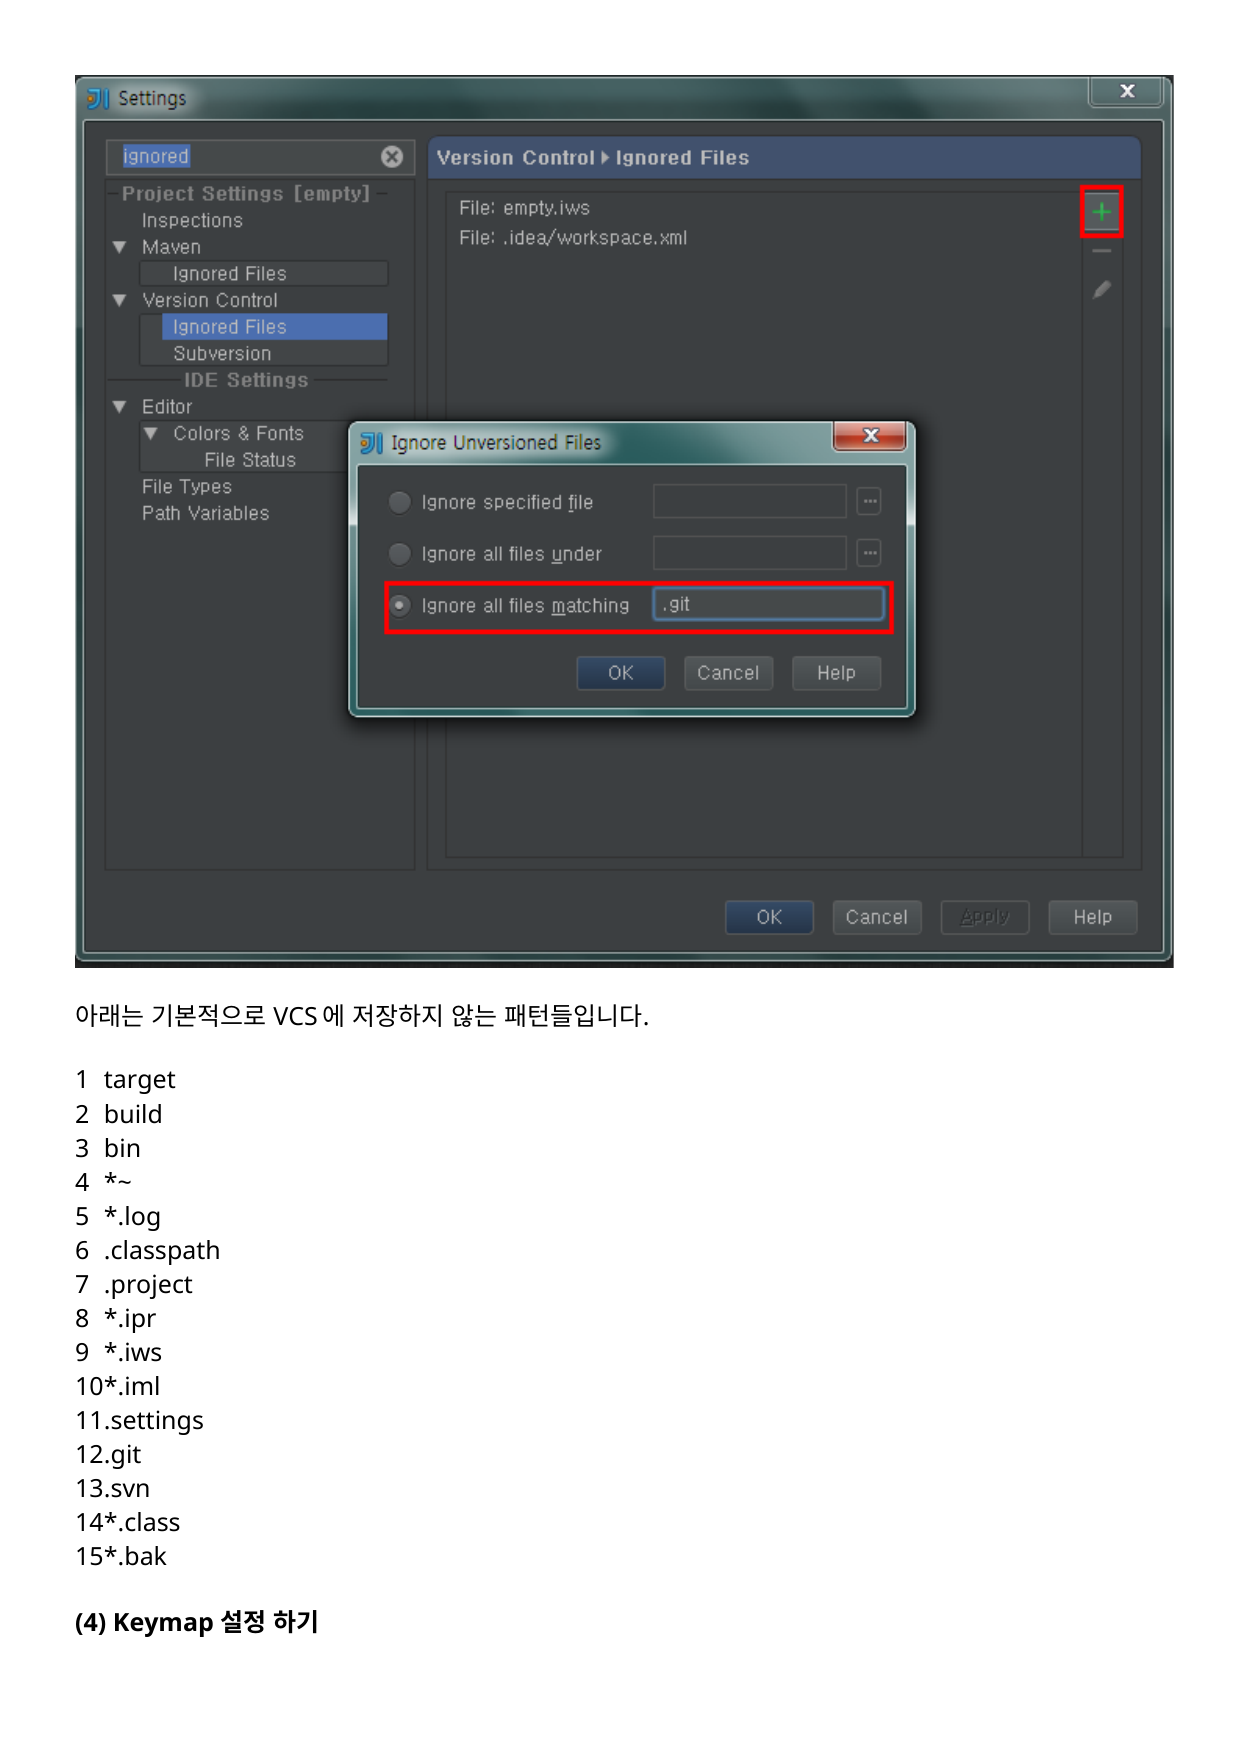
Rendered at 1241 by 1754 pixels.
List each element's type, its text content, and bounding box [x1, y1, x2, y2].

picture [75, 75, 1174, 968]
text 아래는 기본적으로 VCS에 저장하지 않는 패턴들입니다. [75, 997, 1165, 1033]
table_header 1 2 3 4 5 6 7 8 9 10 11 12 13 14 15 [75, 1062, 104, 1573]
table_header target build bin *~ *.log .classpath .project *.ipr *.iws *.iml .settings .git .svn *.class *.bak [104, 1062, 229, 1573]
text (4) Keymap 설정 하기 [75, 1602, 1165, 1638]
